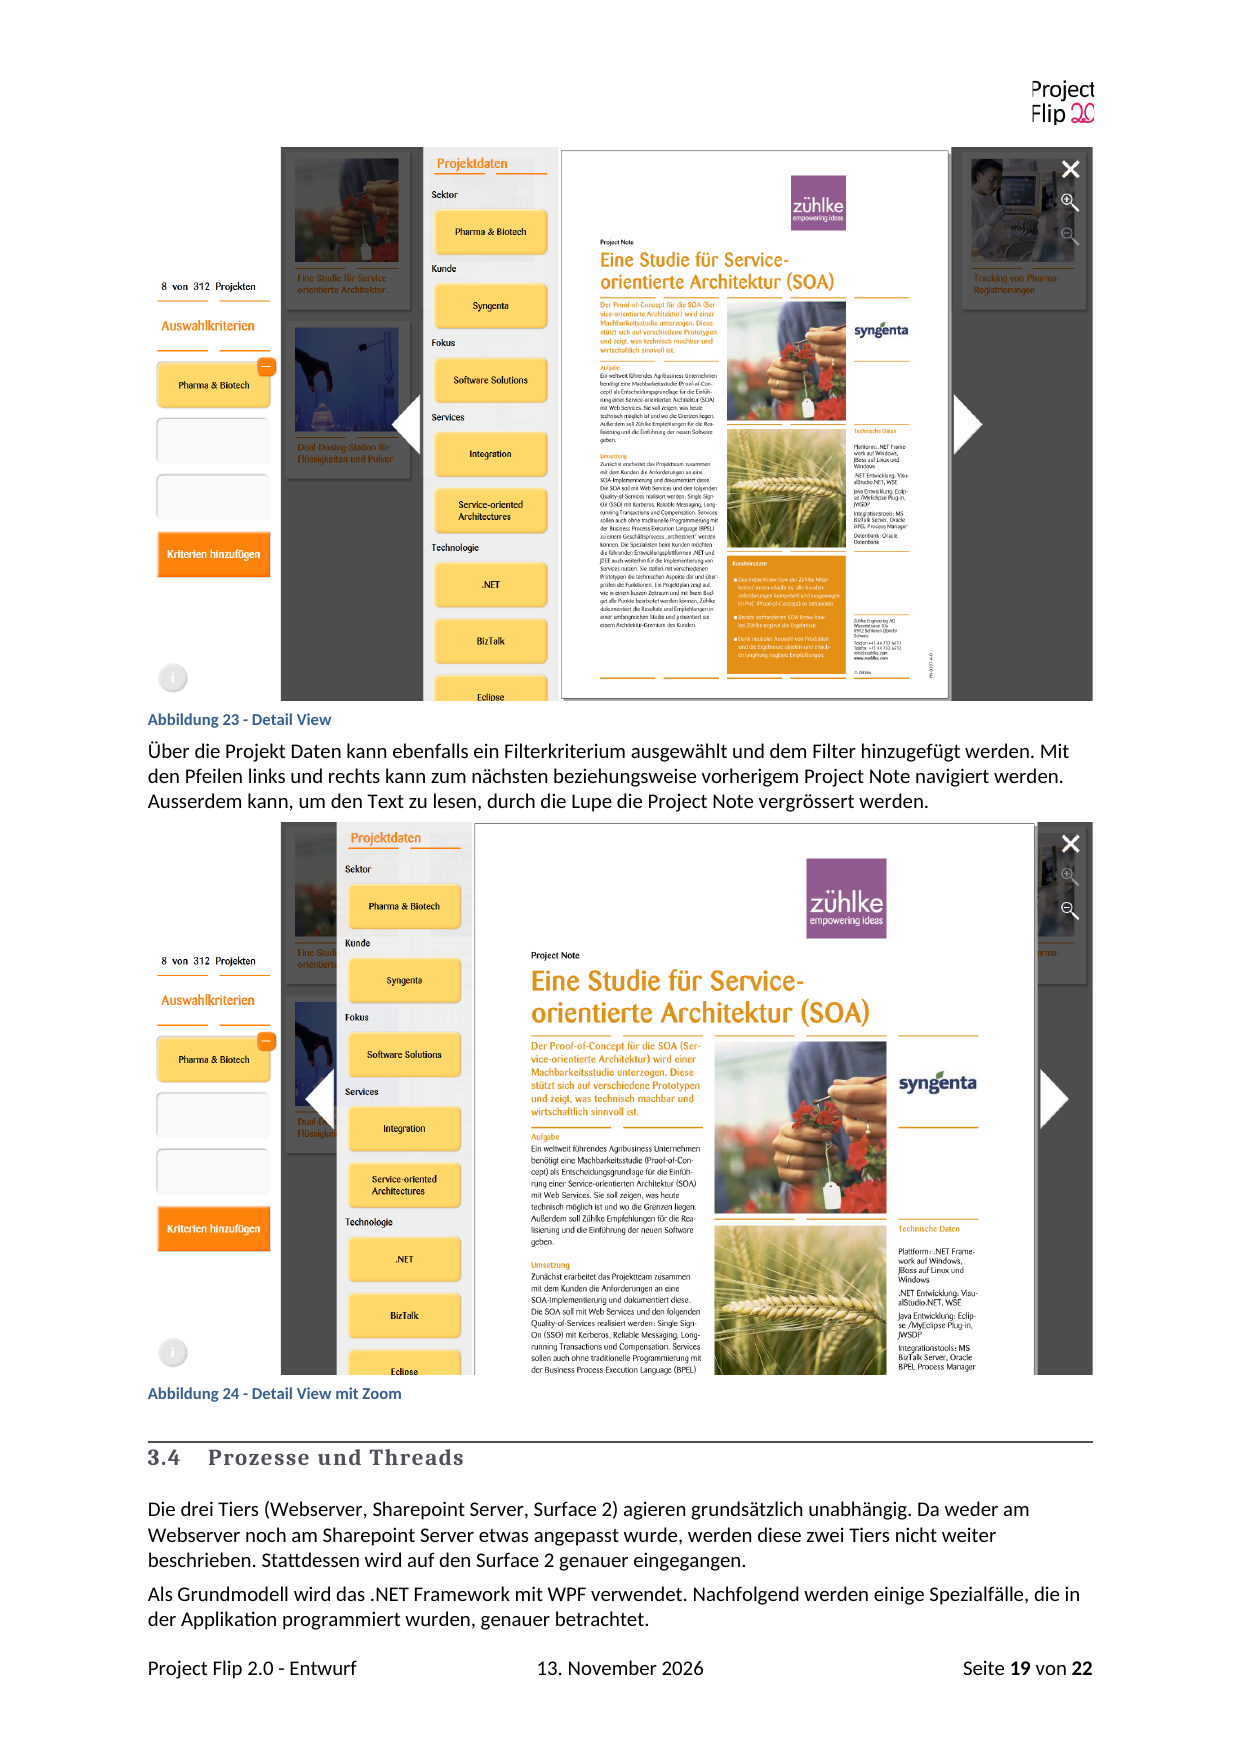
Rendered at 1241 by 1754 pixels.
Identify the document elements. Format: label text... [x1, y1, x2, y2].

text Die drei Tiers (Webserver, Sharepoint Server, Surface 2) agieren grundsätzlich unabhängig. Da weder am Webserver noch am Sharepoint Server etwas angepasst wurde, werden diese zwei Tiers nicht weiter beschrieben. Stattdessen wird auf den Surface 2 genauer eingegangen. [148, 1496, 1093, 1573]
picture [147, 822, 1093, 1375]
text Als Grundmodell wird das .NET Framework mit WPF verwendet. Nachfolgend werden einige Spezialfälle, die in der Applikation programmiert wurden, genauer betrachtet. [148, 1581, 1093, 1632]
picture [147, 147, 1093, 701]
text Über die Projekt Daten kann ebenfalls ein Filterkriterium ausgewählt und dem Filter hinzugefügt werden. Mit den Pfeilen links und rechts kann zum nächsten beziehungsweise vorherigem Project Note navigiert werden. Ausserdem kann, um den Text zu lesen, durch die Lupe die Project Note vergrössert werden. [148, 738, 1093, 814]
subtitle Prozesse und Threads [148, 1443, 1093, 1471]
picture [1081, 79, 1097, 124]
